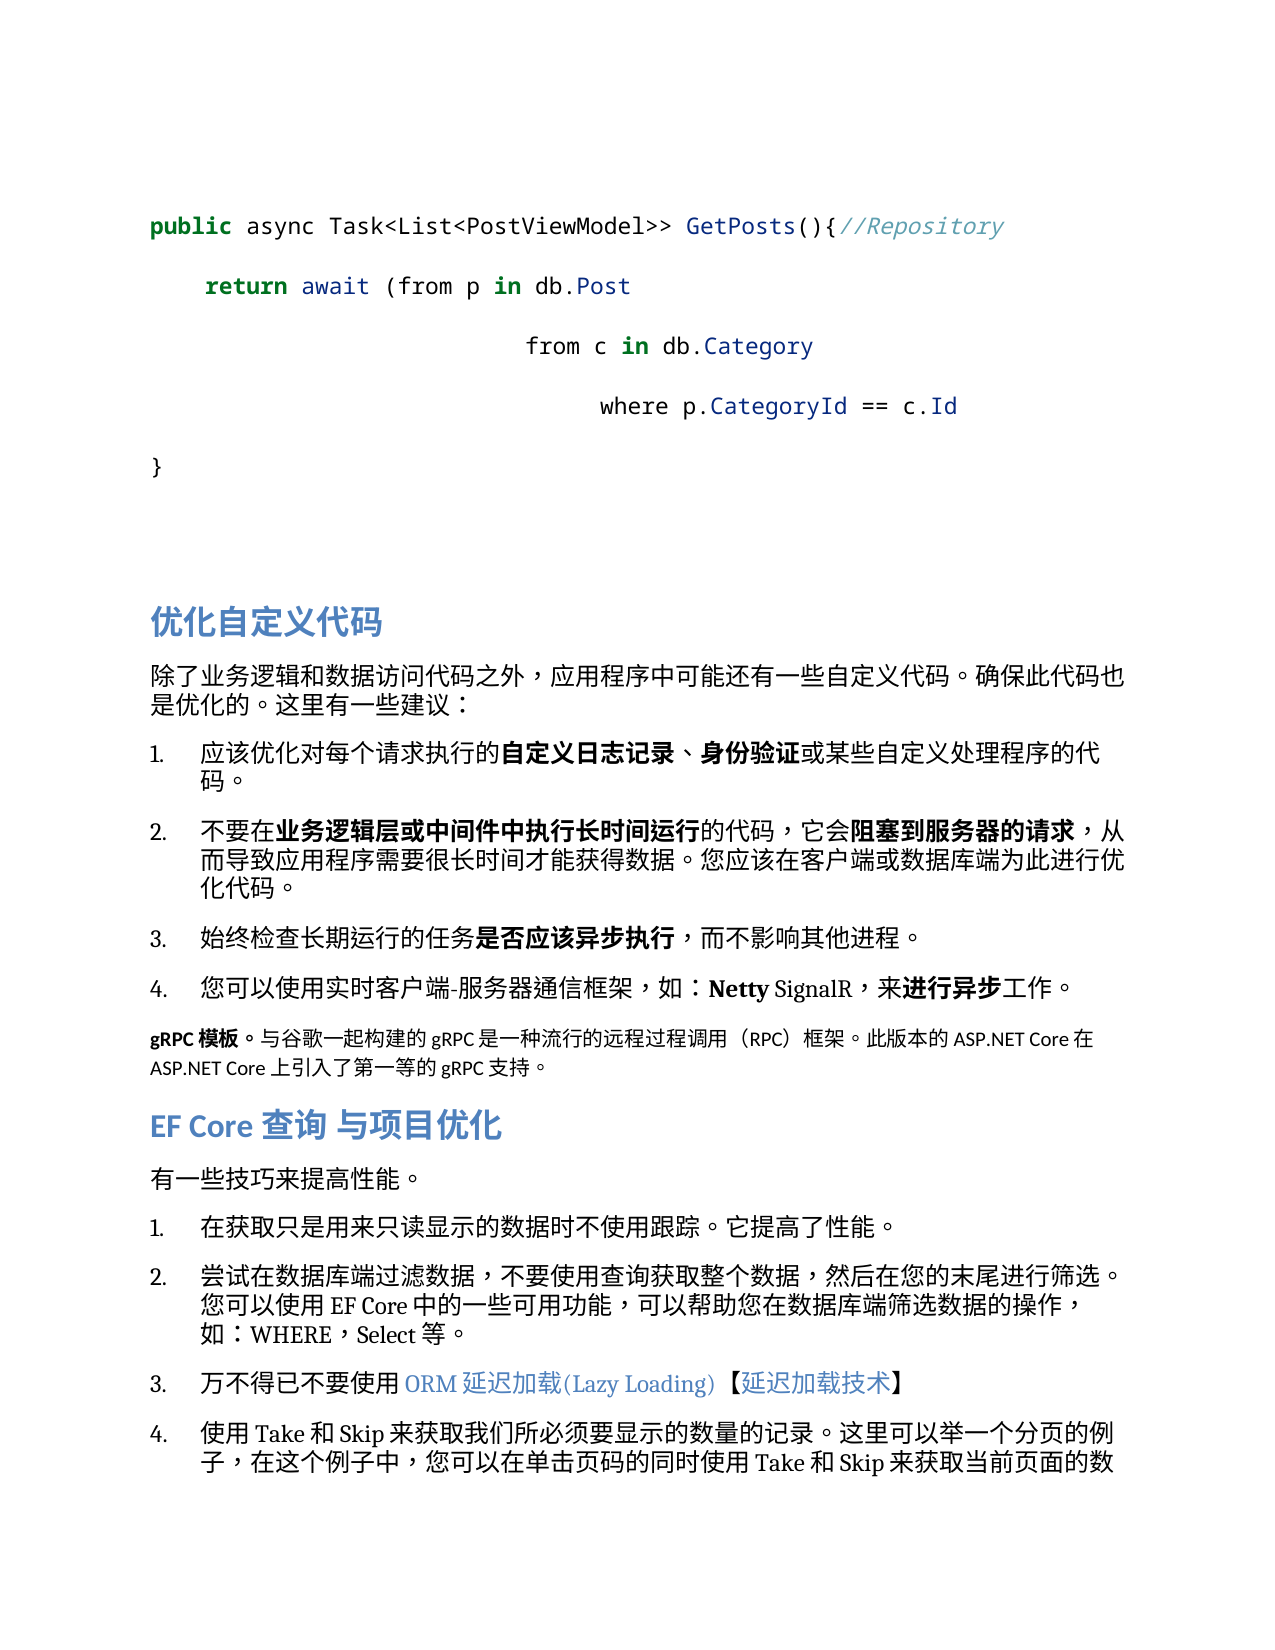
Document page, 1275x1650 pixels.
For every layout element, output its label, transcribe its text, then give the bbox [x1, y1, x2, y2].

list 始终检查长期运行的任务是否应该异步执行，而不影响其他进程。 [150, 925, 1125, 954]
list 应该优化对每个请求执行的自定义日志记录、身份验证或某些自定义处理程序的代码。 [150, 739, 1125, 797]
text gRPC模板。与谷歌一起构建的gRPC是一种流行的远程过程调用（RPC）框架。此版本的ASP.NET Core在ASP.NET Core上引入了第一等的gRPC支持。 [150, 1024, 1125, 1081]
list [150, 1420, 1125, 1477]
list 尝试在数据库端过滤数据，不要使用查询获取整个数据，然后在您的末尾进行筛选。您可以使用EF Core中的一些可用功能，可以帮助您在数据库端筛选数据的操作，如：WHERE，Select等。 [150, 1263, 1125, 1349]
list 您可以使用实时客户端-服务器通信框架，如：Netty SignalR，来进行异步工作。 [150, 974, 1125, 1003]
list 不要在业务逻辑层或中间件中执行长时间运行的代码，它会阻塞到服务器的请求，从而导致应用程序需要很长时间才能获得数据。您应该在客户端或数据库端为此进行优化代码。 [150, 818, 1125, 904]
text 除了业务逻辑和数据访问代码之外，应用程序中可能还有一些自定义代码。确保此代码也是优化的。这里有一些建议： [150, 663, 1125, 721]
subtitle 优化自定义代码 [150, 599, 1125, 644]
text 有一些技巧来提高性能。 [150, 1166, 1125, 1195]
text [150, 150, 1125, 481]
list 万不得已不要使用ORM延迟加载(Lazy Loading)【延迟加载技术】 [150, 1370, 1125, 1399]
list 在获取只是用来只读显示的数据时不使用跟踪。它提高了性能。 [150, 1213, 1125, 1242]
subtitle EF Core 查询 与项目优化 [150, 1102, 1125, 1147]
